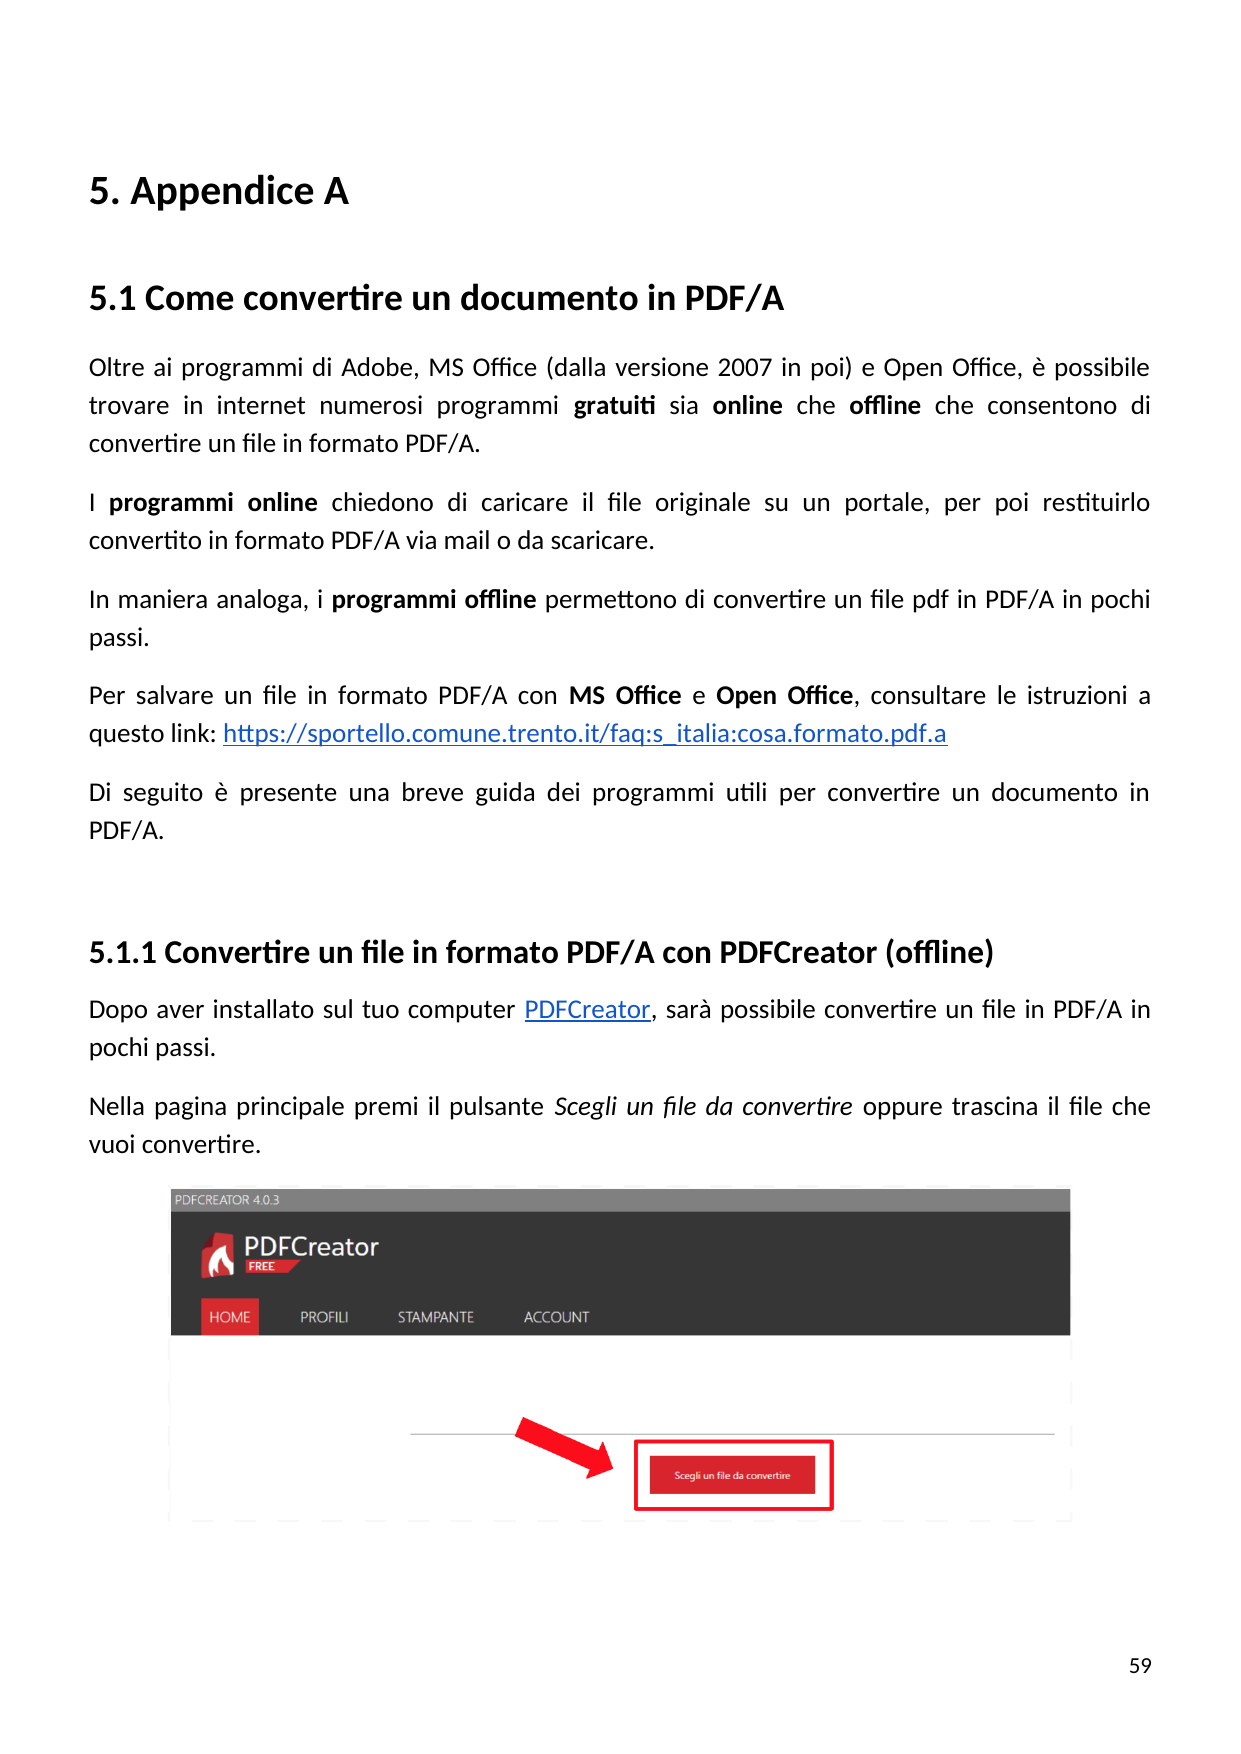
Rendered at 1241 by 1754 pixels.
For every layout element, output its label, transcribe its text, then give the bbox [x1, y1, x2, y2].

text I programmi online chiedono di caricare il file originale su un portale, per poi restituirlo convertito in formato PDF/A via mail o da scaricare. [88, 485, 1152, 556]
text In maniera analoga, i programmi offline permettono di convertire un file pdf in PDF/A in pochi passi. [88, 582, 1152, 653]
subtitle 5.1 Come convertire un documento in PDF/A [88, 273, 1152, 319]
picture [167, 1185, 1073, 1522]
text Nella pagina principale premi il pulsante Scegli un file da convertire oppure trascina il file che vuoi convertire. [88, 1089, 1152, 1160]
text Per salvare un file in formato PDF/A con MS Office e Open Office, consultare le istruzioni a questo link: https://sportello.comune.trento.it/faq:s_italia:cosa.formato.pdf.a [88, 678, 1152, 749]
text Dopo aver installato sul tuo computer PDFCreator, sarà possibile convertire un file in PDF/A in pochi passi. [88, 992, 1152, 1063]
subtitle 5. Appendice A [88, 164, 1152, 215]
text Di seguito è presente una breve guida dei programmi utili per convertire un documento in PDF/A. [88, 775, 1152, 846]
subtitle 5.1.1 Convertire un file in formato PDF/A con PDFCreator (offline) [88, 931, 1152, 971]
text Oltre ai programmi di Adobe, MS Office (dalla versione 2007 in poi) e Open Office, è possibile trovare in internet numerosi programmi gratuiti sia online che offline che consentono di convertire un file in formato PDF/A. [88, 351, 1152, 459]
